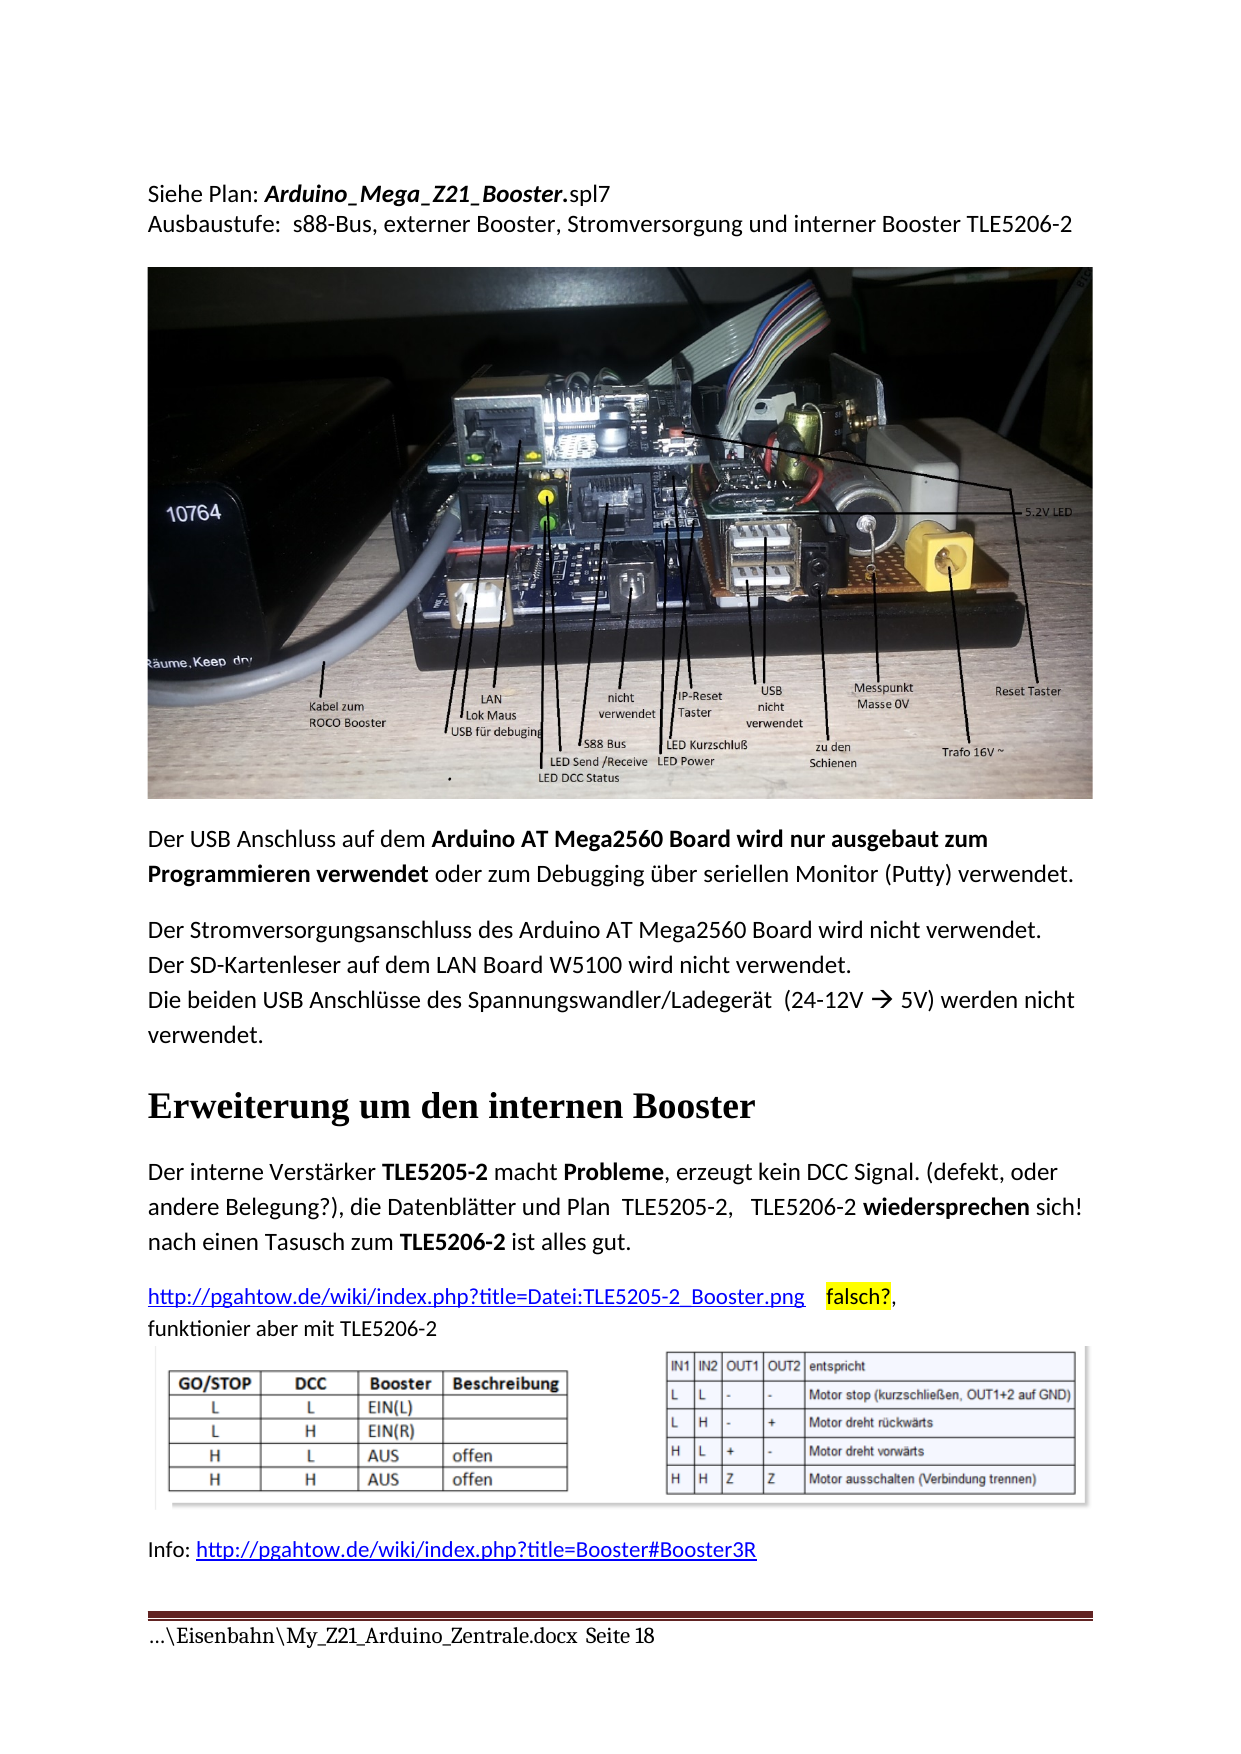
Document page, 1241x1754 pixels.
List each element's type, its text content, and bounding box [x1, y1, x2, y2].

text Ausbaustufe: s88-Bus, externer Booster, Stromversorgung und interner Booster TLE5206-2 [148, 209, 1093, 239]
text Siehe Plan: Arduino_Mega_Z21_Booster.spl7 [148, 178, 1093, 209]
picture [147, 267, 1093, 799]
subtitle Erweiterung um den internen Booster [148, 1084, 1093, 1127]
text Der interne Verstärker TLE5205-2 macht Probleme, erzeugt kein DCC Signal. (defekt, oder andere Belegung?), die Datenblätter und Plan TLE5205-2, TLE5206-2 wiedersprechen sich! nach einen Tasusch zum TLE5206-2 ist alles gut. [148, 1156, 1093, 1256]
text Der USB Anschluss auf dem Arduino AT Mega2560 Board wird nur ausgebaut zum Programmieren verwendet oder zum Debugging über seriellen Monitor (Putty) verwendet. [148, 824, 1093, 889]
text Der Stromversorgungsanschluss des Arduino AT Mega2560 Board wird nicht verwendet. Der SD-Kartenleser auf dem LAN Board W5100 wird nicht verwendet. Die beiden USB Anschlüsse des Spannungswandler/Ladegerät (24-12V 5V) werden nicht verwendet. [148, 914, 1093, 1050]
text Info: http://pgahtow.de/wiki/index.php?title=Booster#Booster3R [148, 1535, 1093, 1596]
text http://pgahtow.de/wiki/index.php?title=Datei:TLE5205-2_Booster.png falsch?, funktionier aber mit TLE5206-2 [148, 1282, 1093, 1346]
picture [147, 1346, 1093, 1511]
